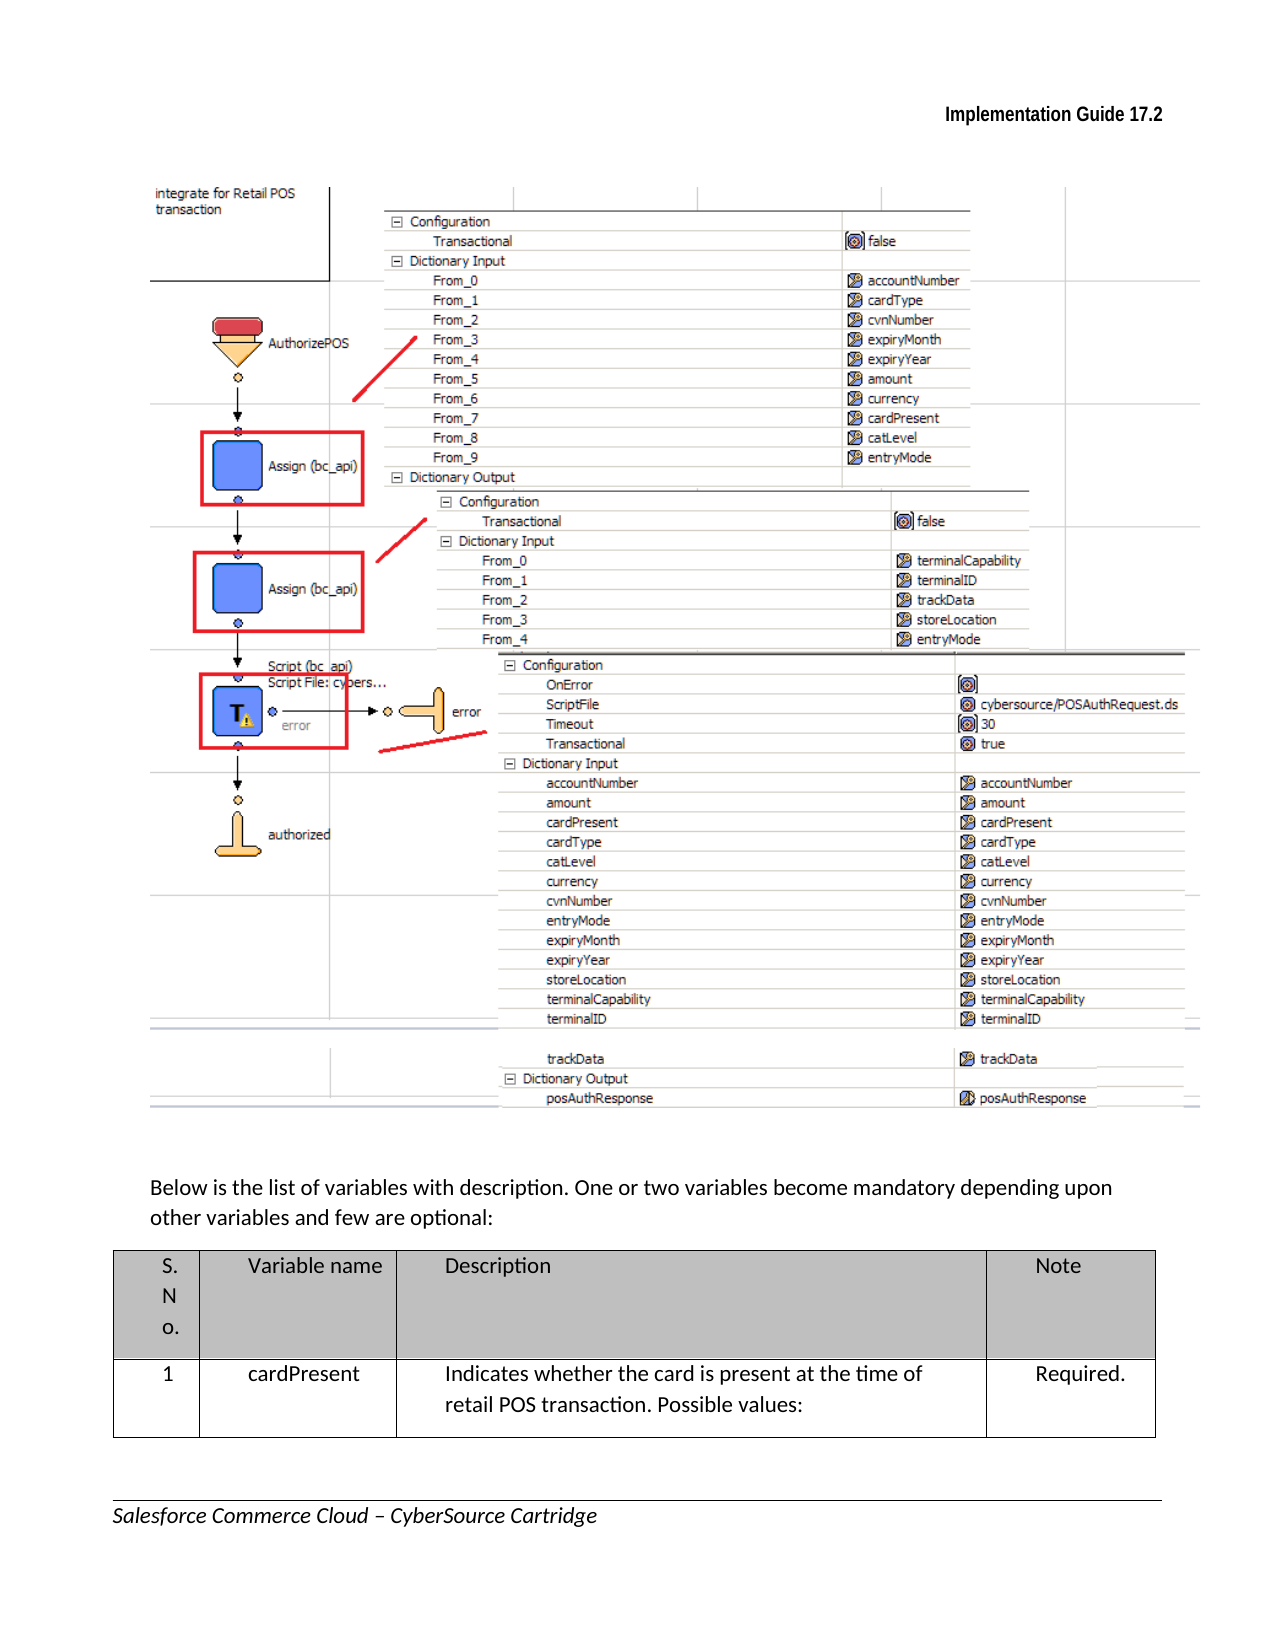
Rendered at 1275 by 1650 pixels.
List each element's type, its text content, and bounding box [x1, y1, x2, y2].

table_cell 1 [114, 1360, 199, 1437]
picture [150, 1048, 1200, 1108]
text Below is the list of variables with description. One or two variables become mandatory depending upon other variables and few are optional: [150, 1173, 1162, 1231]
picture [150, 187, 1200, 1030]
table_header S. No. [114, 1251, 199, 1358]
table_cell cardPresent [200, 1360, 396, 1437]
table_header Description [397, 1251, 986, 1358]
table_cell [397, 1360, 986, 1437]
table_header Note [987, 1251, 1155, 1358]
table_header Variable name [200, 1251, 396, 1358]
table_cell Required. [987, 1360, 1155, 1437]
